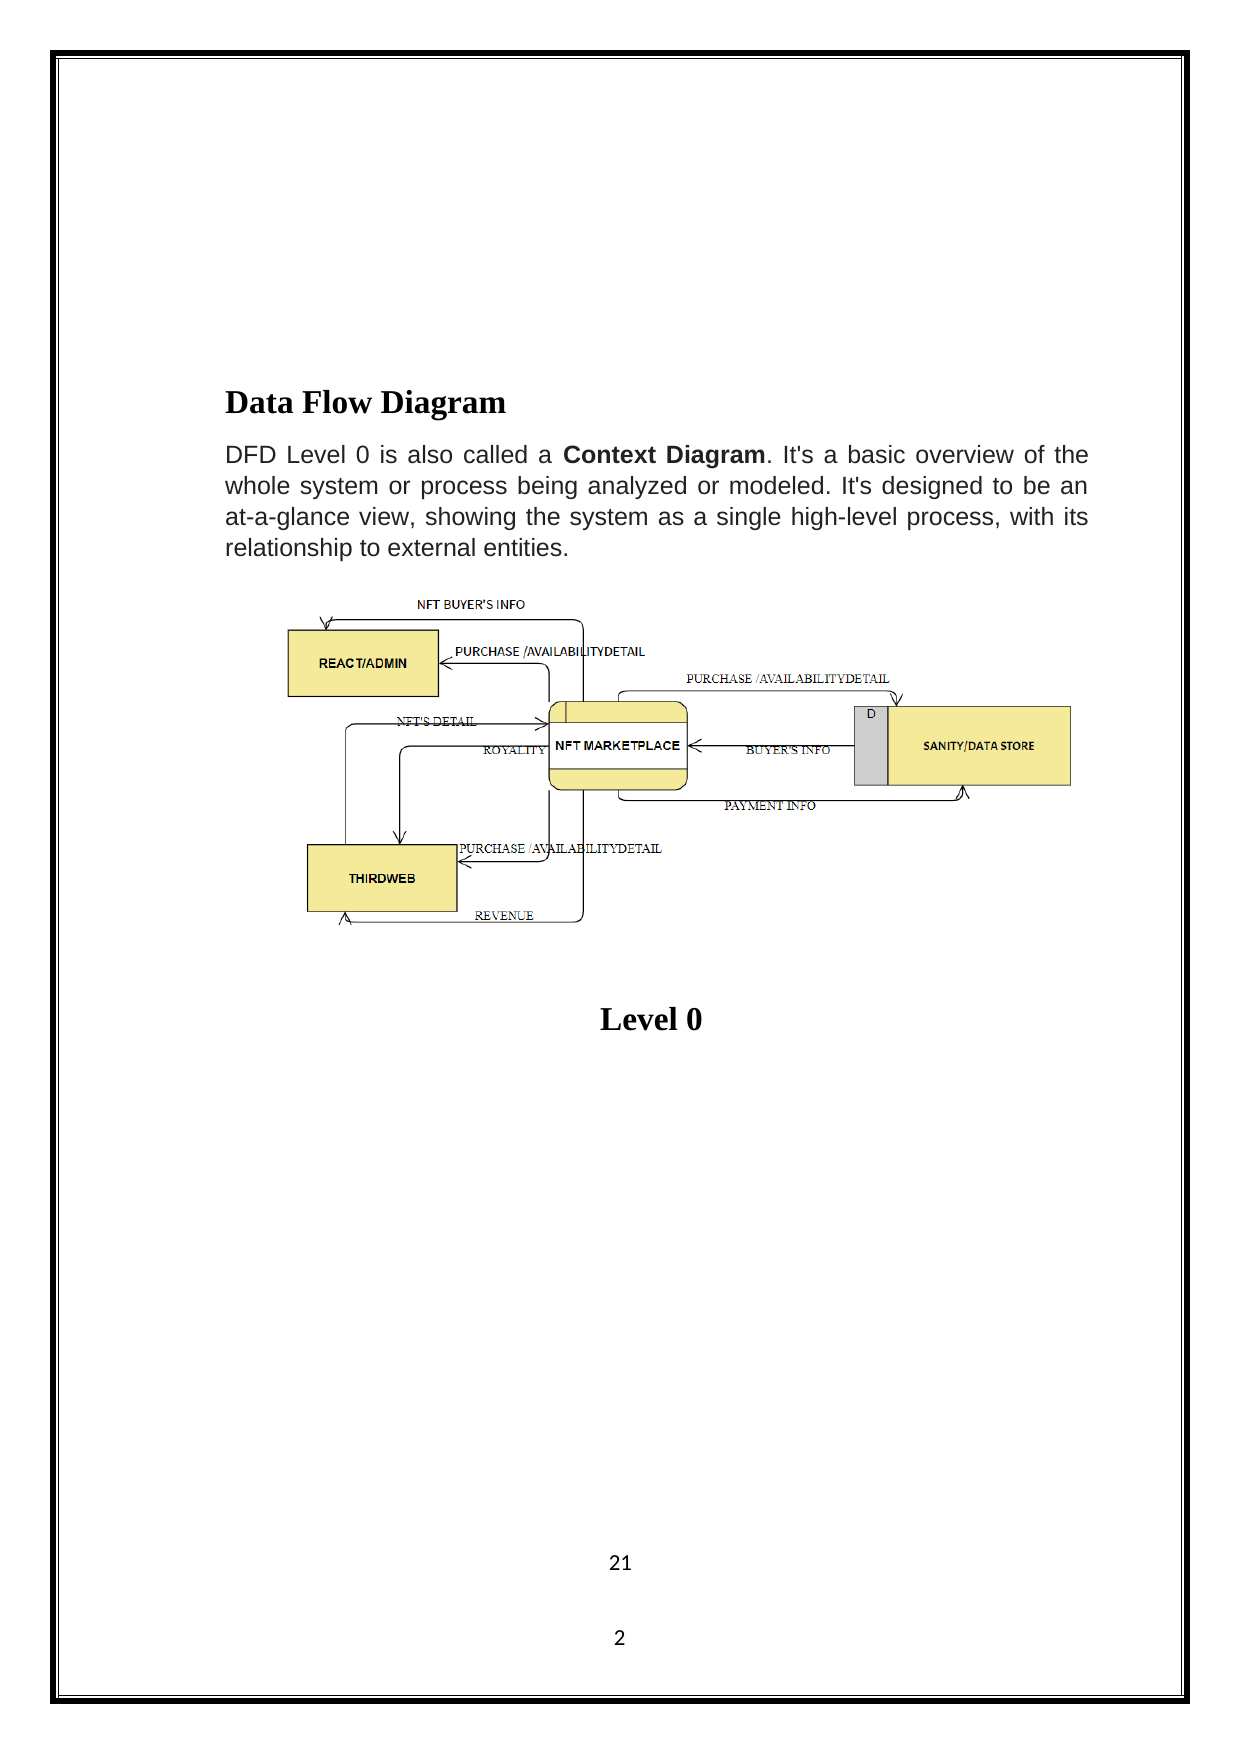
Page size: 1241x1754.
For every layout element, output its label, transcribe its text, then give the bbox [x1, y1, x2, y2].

text DFD Level 0 is also called a Context Diagram. It's a basic overview of the whole system or process being analyzed or modeled. It's designed to be an at-a-glance view, showing the system as a single high-level process, with its relationship to external entities. [225, 440, 1090, 562]
text Level 0 [225, 996, 1090, 1037]
picture [225, 581, 1091, 996]
text Data Flow Diagram [225, 382, 1090, 420]
